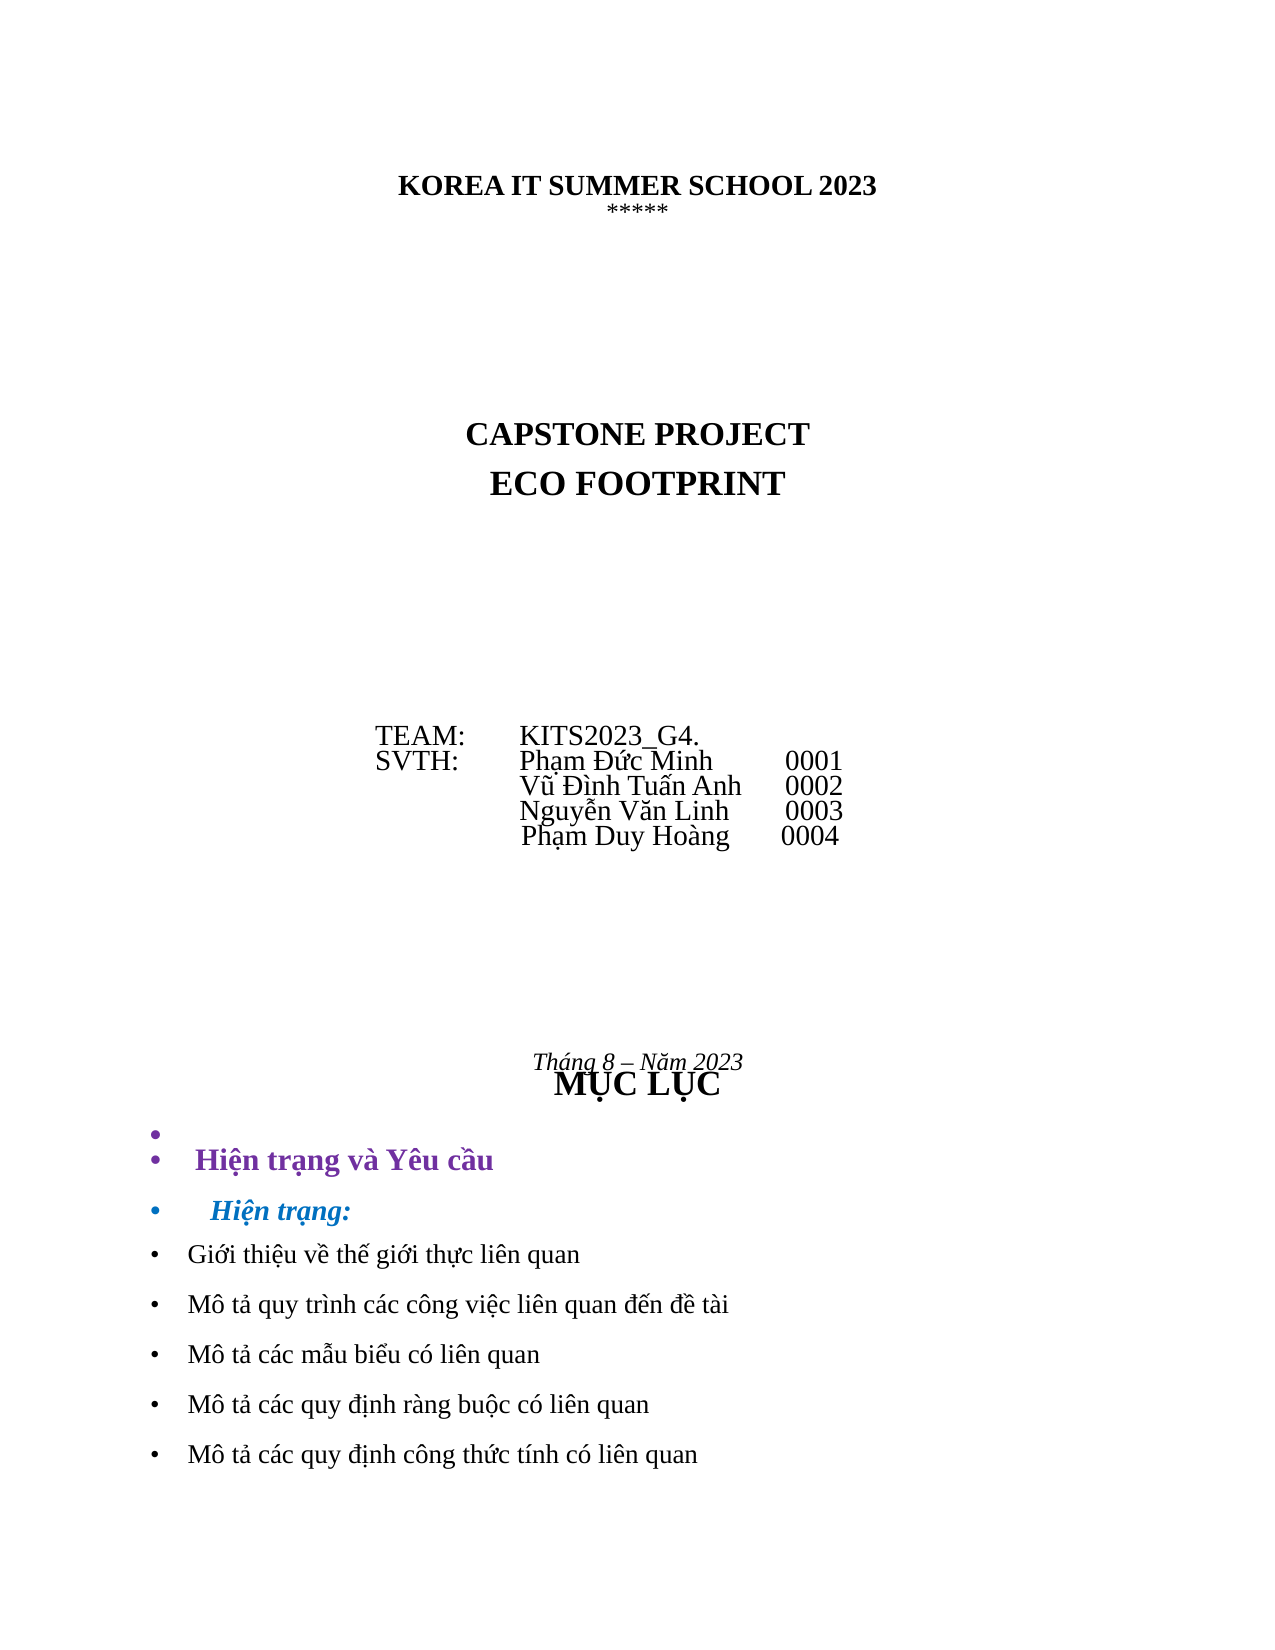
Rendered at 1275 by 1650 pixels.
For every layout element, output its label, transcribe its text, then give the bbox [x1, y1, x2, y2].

text KOREA IT SUMMER SCHOOL 2023 [150, 175, 1125, 200]
list Mô tả các quy định công thức tính có liên quan [150, 1444, 1125, 1469]
text Nguyễn Văn Linh 0003 [375, 800, 1125, 825]
text ECO FOOTPRINT [150, 475, 1125, 500]
list Hiện trạng: [150, 1200, 1125, 1225]
list Giới thiệu về thế giới thực liên quan [150, 1244, 1125, 1269]
text CAPSTONE PROJECT [150, 425, 1125, 450]
list Mô tả quy trình các công việc liên quan đến đề tài [150, 1294, 1125, 1319]
text ***** [150, 200, 1125, 225]
text TEAM: KITS2023_G4. [375, 725, 1125, 750]
list Hiện trạng và Yêu cầu [150, 1150, 1125, 1175]
text Tháng 8 – Năm 2023 [150, 1050, 1125, 1075]
list Mô tả các quy định ràng buộc có liên quan [150, 1394, 1125, 1419]
text MỤC LỤC [150, 1075, 1125, 1100]
text Phạm Duy Hoàng 0004 [375, 825, 1125, 850]
text Vũ Đình Tuấn Anh 0002 [375, 775, 1125, 800]
list Mô tả các mẫu biểu có liên quan [150, 1344, 1125, 1369]
text SVTH: Phạm Đức Minh 0001 [375, 750, 1125, 775]
